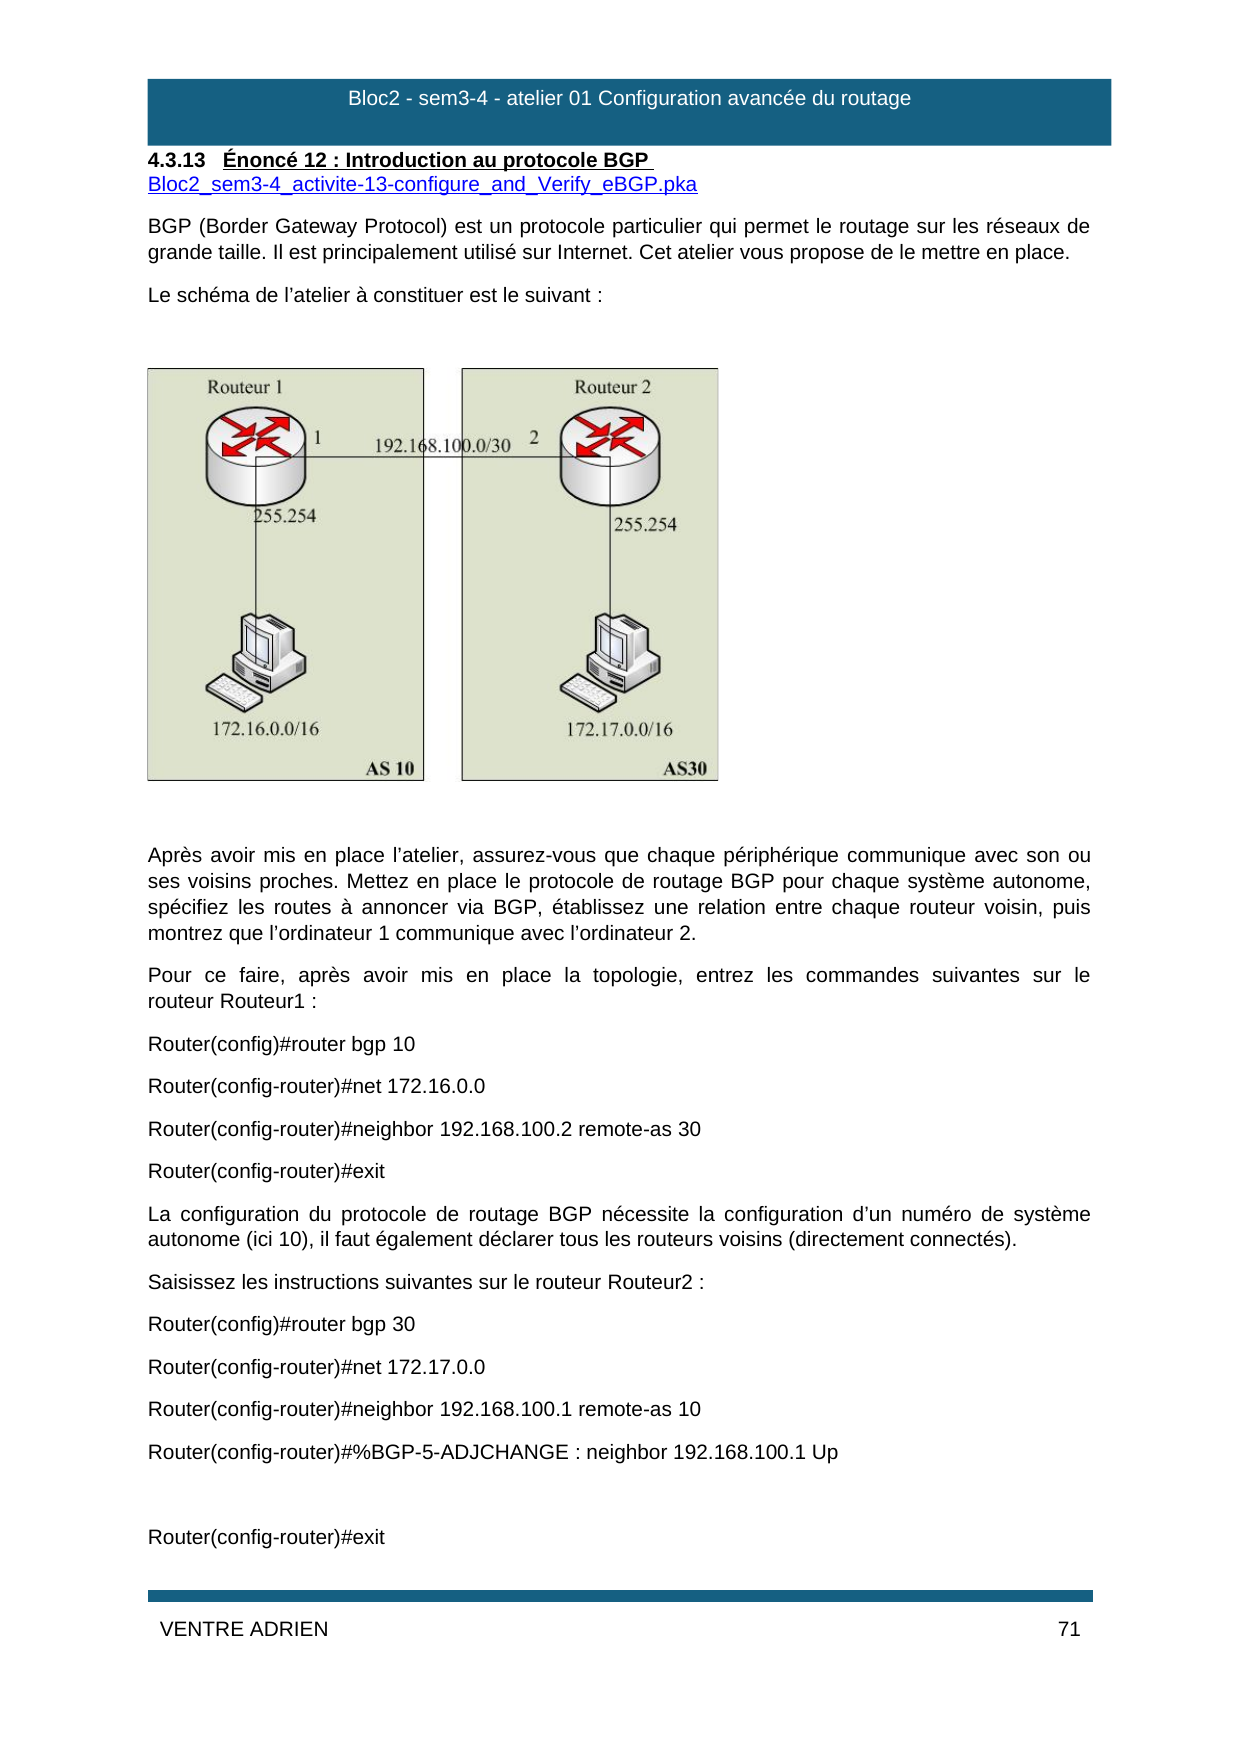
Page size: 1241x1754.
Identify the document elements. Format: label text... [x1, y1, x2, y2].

text Router(config)#router bgp 30 [148, 1312, 1093, 1336]
text Bloc2_sem3-4_activite-13-configure_and_Verify_eBGP.pka [148, 172, 1093, 196]
text Router(config-router)#neighbor 192.168.100.2 remote-as 30 [148, 1116, 1093, 1140]
text Router(config-router)#exit [148, 1159, 1093, 1183]
text Router(config-router)#neighbor 192.168.100.1 remote-as 10 [148, 1397, 1093, 1421]
text Saisissez les instructions suivantes sur le routeur Routeur2 : [148, 1270, 1093, 1294]
text La configuration du protocole de routage BGP nécessite la configuration d’un numéro de système autonome (ici 10), il faut également déclarer tous les routeurs voisins (directement connectés). [148, 1201, 1093, 1251]
text Après avoir mis en place l’atelier, assurez-vous que chaque périphérique communique avec son ou ses voisins proches. Mettez en place le protocole de routage BGP pour chaque système autonome, spécifiez les routes à annoncer via BGP, établissez une relation entre chaque routeur voisin, puis montrez que l’ordinateur 1 communique avec l’ordinateur 2. [148, 843, 1093, 944]
text Router(config-router)#%BGP-5-ADJCHANGE : neighbor 192.168.100.1 Up [148, 1440, 1093, 1464]
subtitle Énoncé 12 : Introduction au protocole BGP [148, 148, 1093, 172]
text Router(config-router)#exit [148, 1525, 1093, 1549]
text Pour ce faire, après avoir mis en place la topologie, entrez les commandes suivantes sur le routeur Routeur1 : [148, 963, 1093, 1013]
text BGP (Border Gateway Protocol) est un protocole particulier qui permet le routage sur les réseaux de grande taille. Il est principalement utilisé sur Internet. Cet atelier vous propose de le mettre en place. [148, 214, 1093, 264]
text Router(config)#router bgp 10 [148, 1031, 1093, 1055]
text Router(config-router)#net 172.17.0.0 [148, 1355, 1093, 1379]
text Router(config-router)#net 172.16.0.0 [148, 1074, 1093, 1098]
text Le schéma de l’atelier à constituer est le suivant : [148, 282, 1093, 306]
picture [147, 367, 719, 782]
